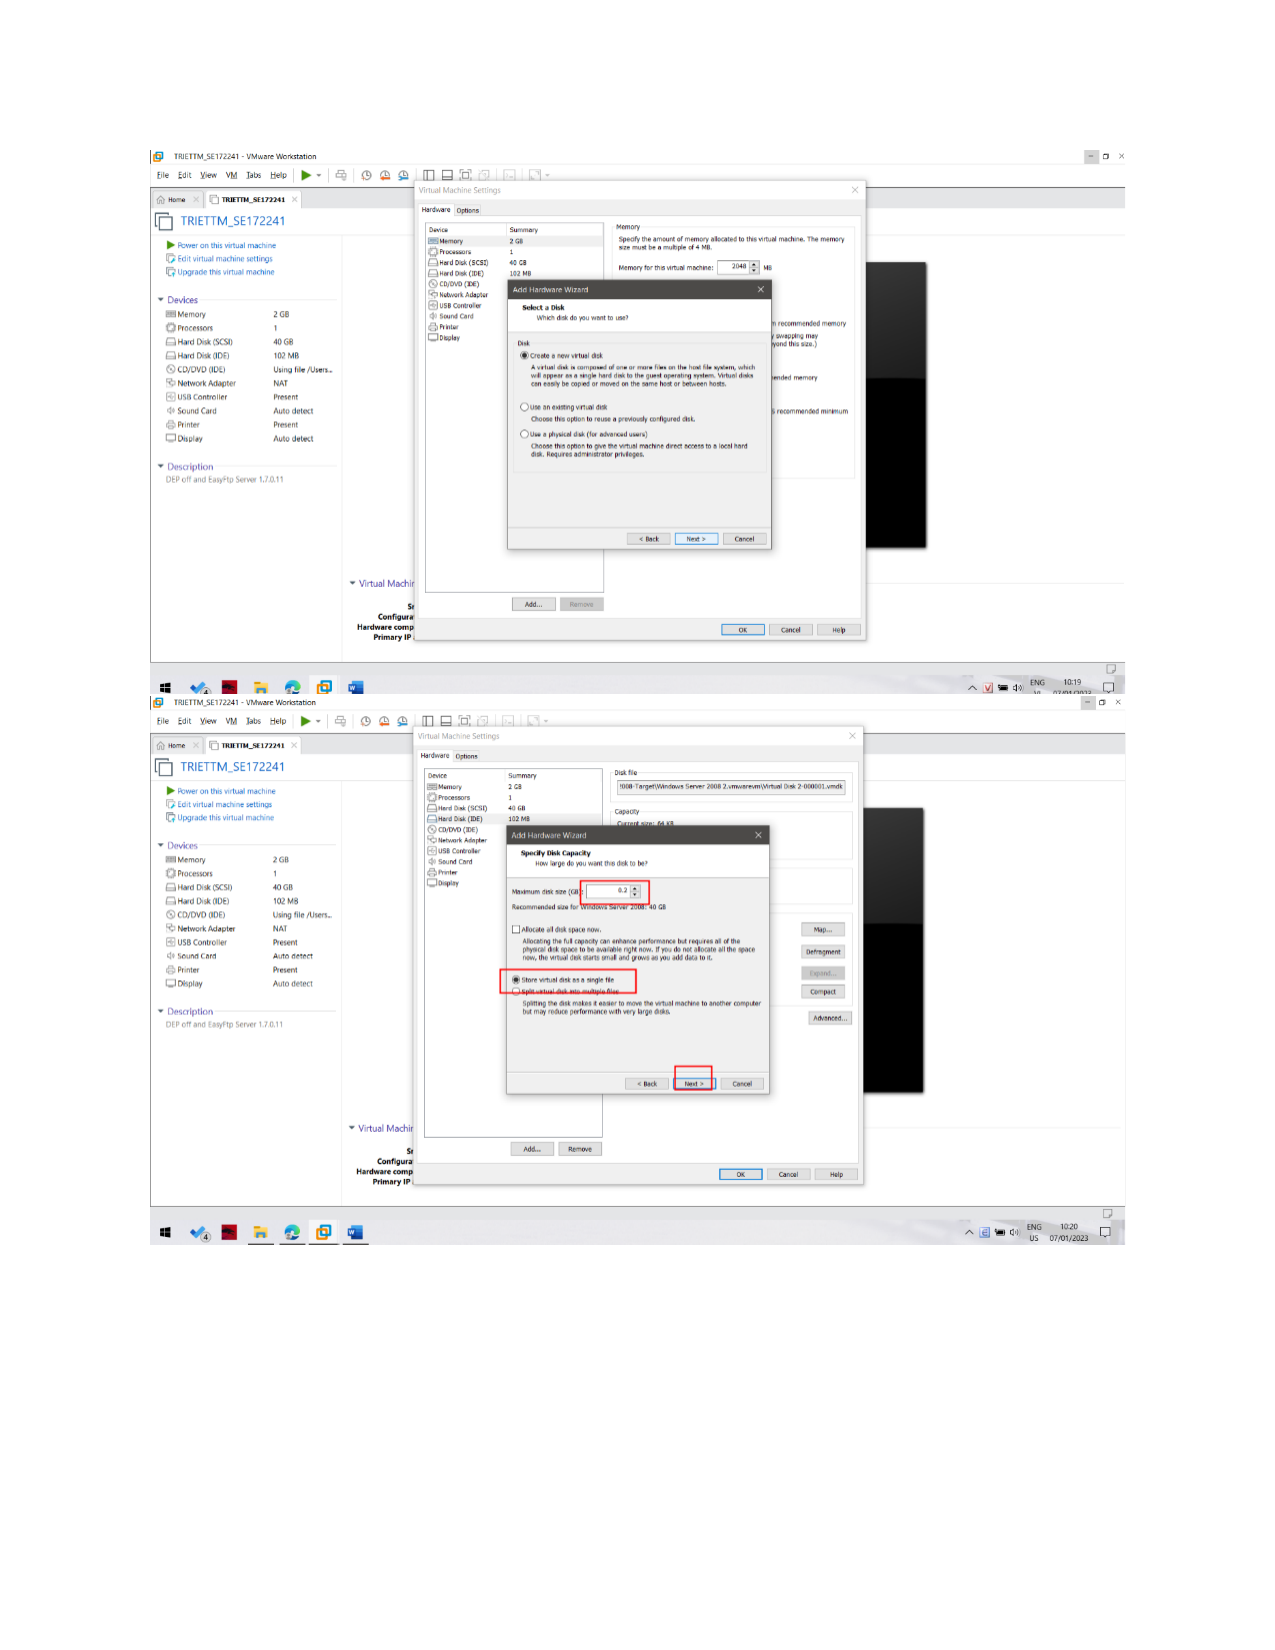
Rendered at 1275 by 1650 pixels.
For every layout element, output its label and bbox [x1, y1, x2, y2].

picture [150, 150, 1125, 694]
picture [150, 696, 1125, 1245]
